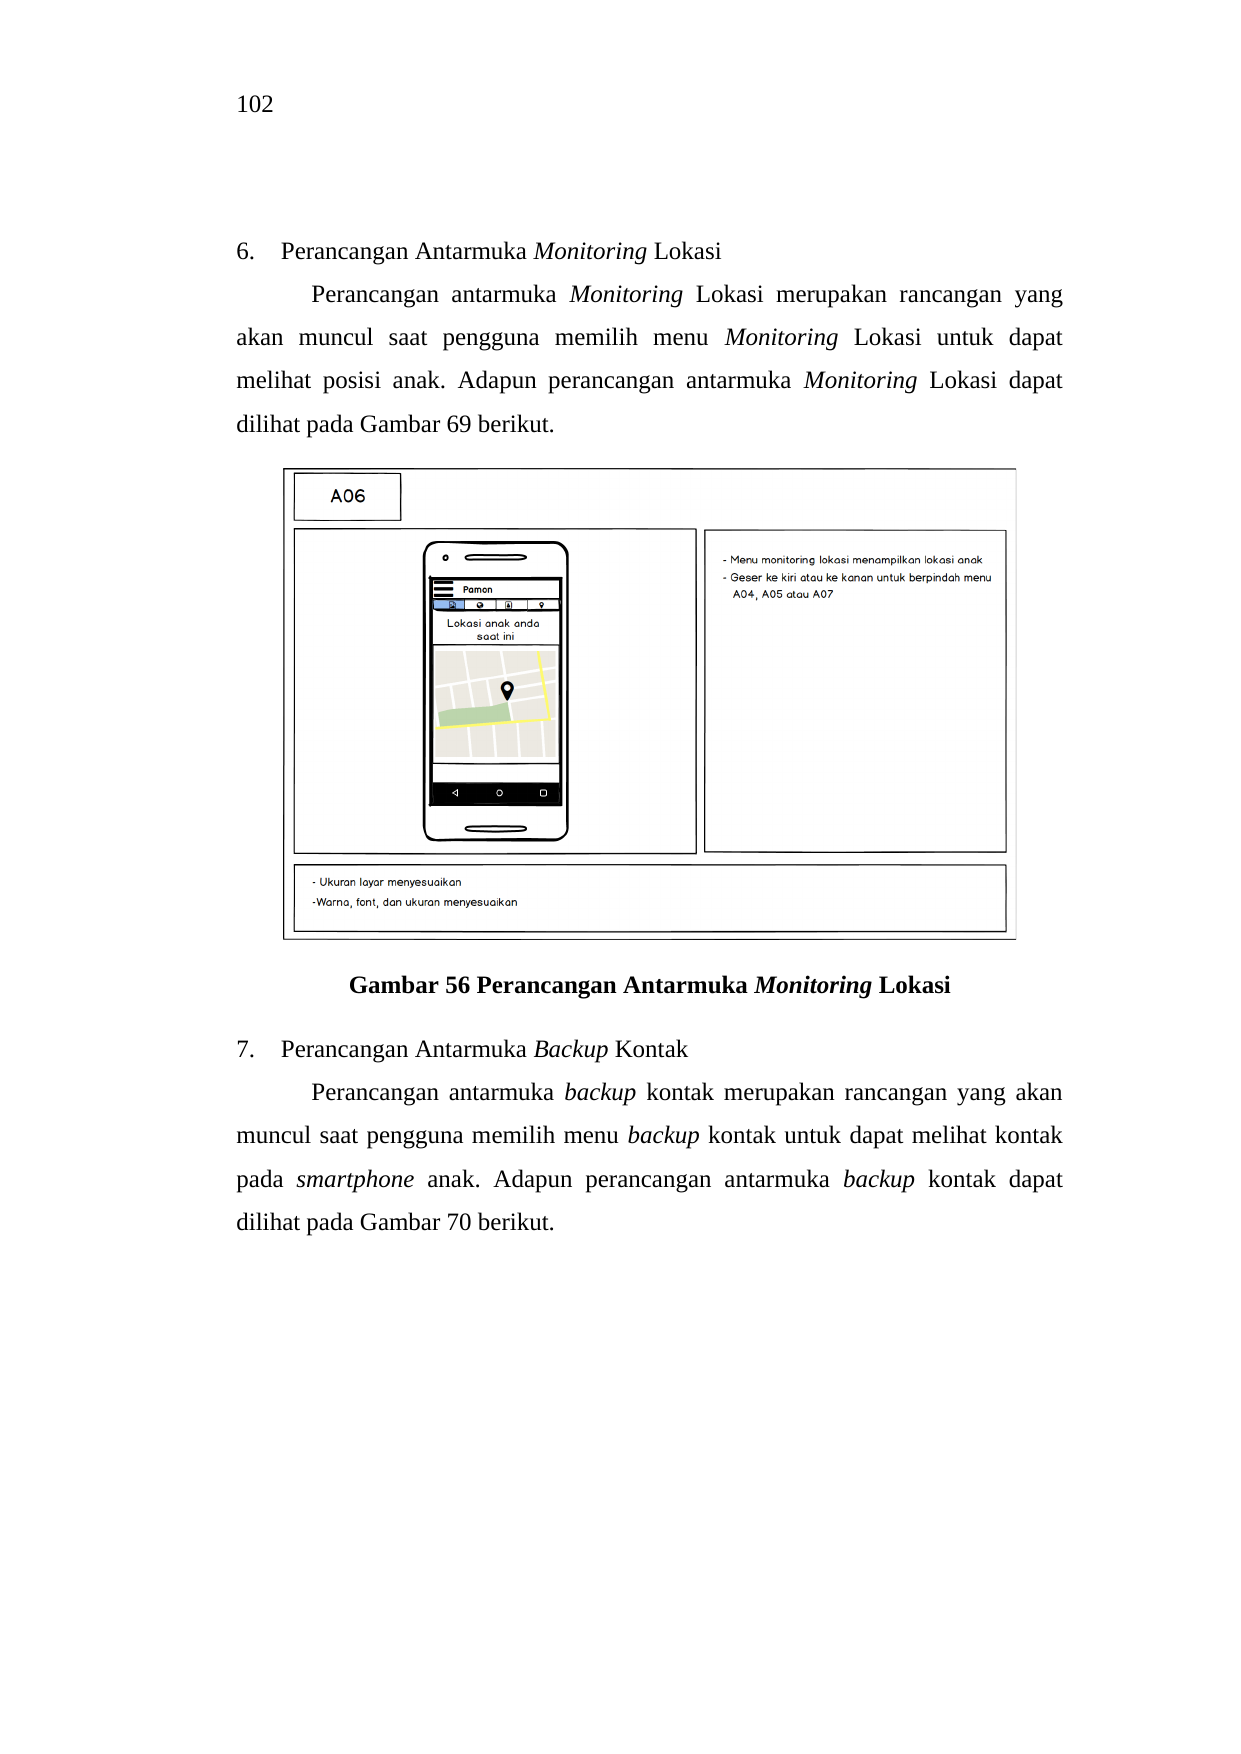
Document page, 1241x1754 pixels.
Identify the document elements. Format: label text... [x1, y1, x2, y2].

list Perancangan Antarmuka Monitoring Lokasi [236, 236, 1063, 265]
text Gambar 56 Perancangan Antarmuka Monitoring Lokasi [236, 970, 1063, 999]
text Perancangan antarmuka backup kontak merupakan rancangan yang akan muncul saat pengguna memilih menu backup kontak untuk dapat melihat kontak pada smartphone anak. Adapun perancangan antarmuka backup kontak dapat dilihat pada Gambar 70 berikut. [236, 1077, 1063, 1236]
text Perancangan antarmuka Monitoring Lokasi merupakan rancangan yang akan muncul saat pengguna memilih menu Monitoring Lokasi untuk dapat melihat posisi anak. Adapun perancangan antarmuka Monitoring Lokasi dapat dilihat pada Gambar 69 berikut. [236, 279, 1063, 437]
list Perancangan Antarmuka Backup Kontak [236, 1034, 1063, 1063]
picture [283, 468, 1017, 940]
